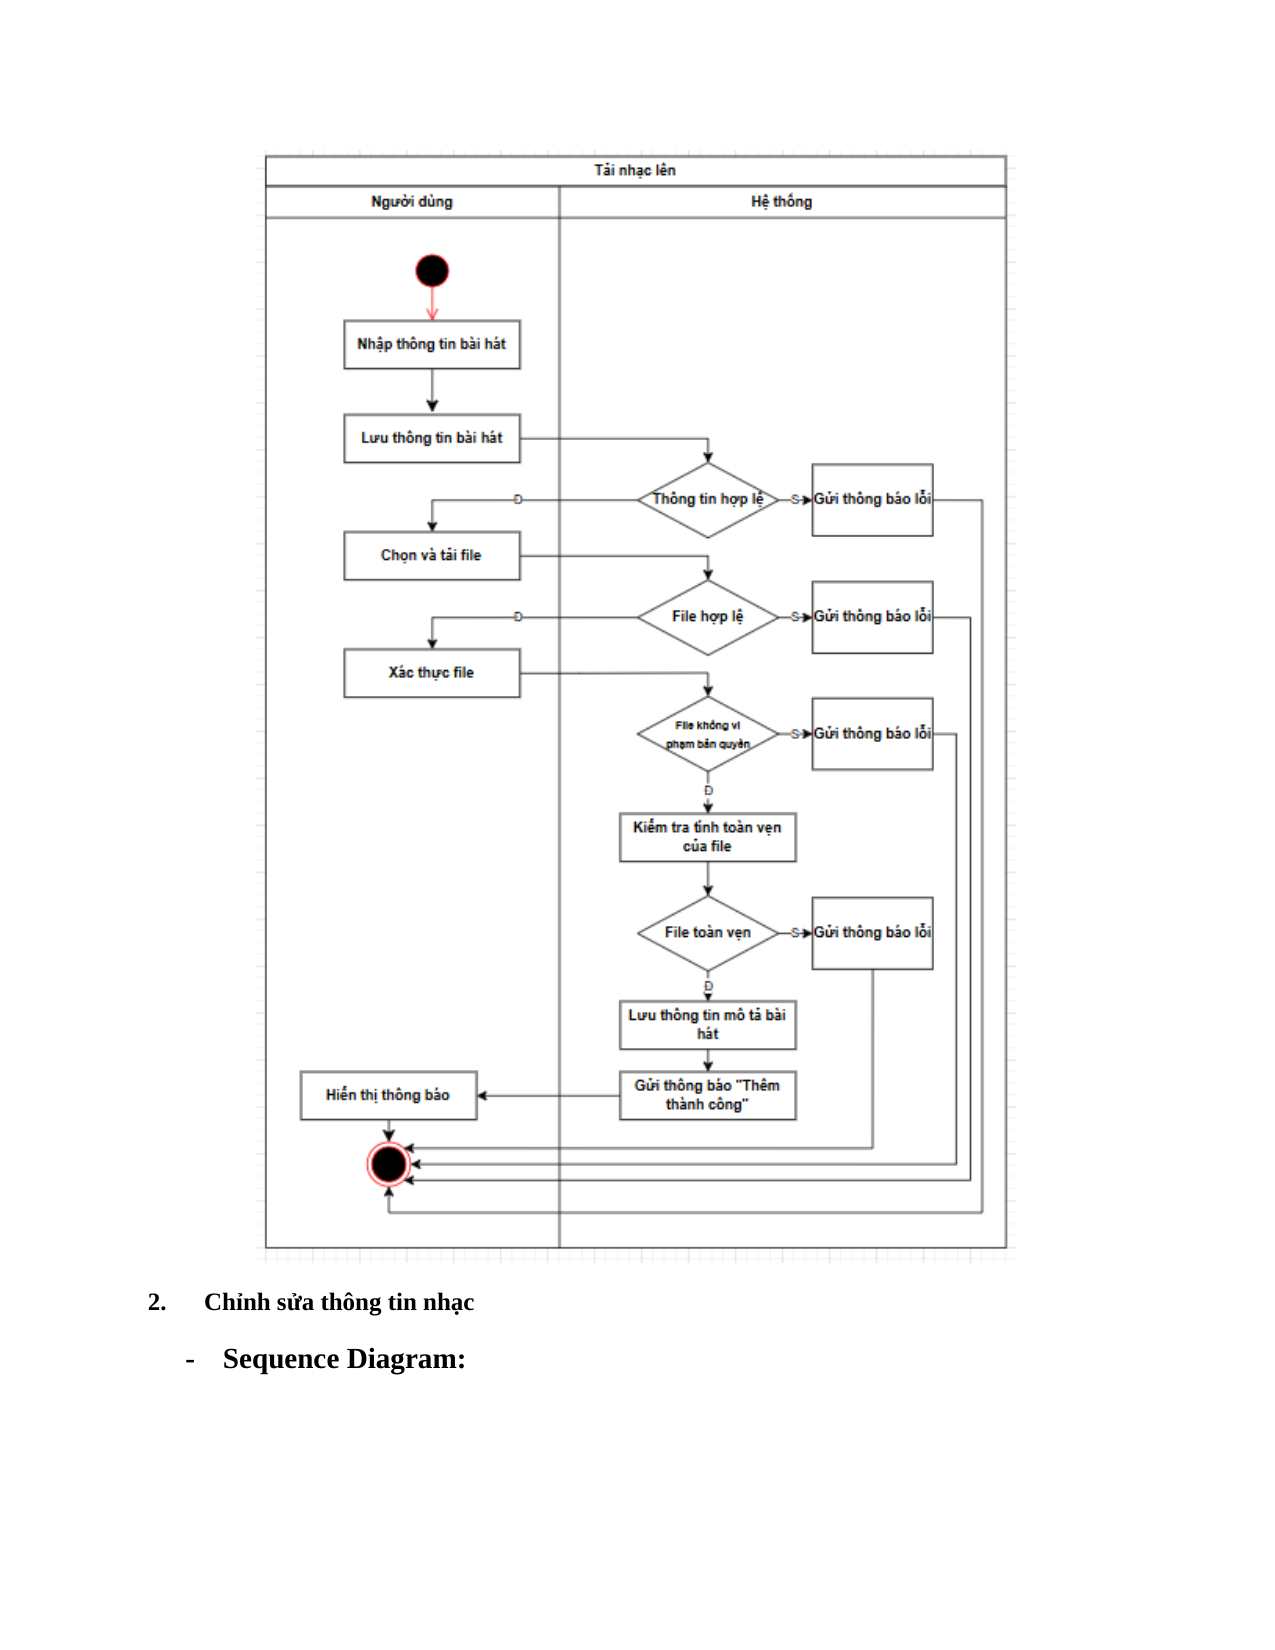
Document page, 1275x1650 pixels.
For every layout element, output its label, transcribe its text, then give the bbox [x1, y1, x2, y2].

subtitle 2. Chỉnh sửa thông tin nhạc [148, 1287, 1125, 1316]
picture [256, 150, 1017, 1263]
list Sequence Diagram: [185, 1341, 1125, 1375]
